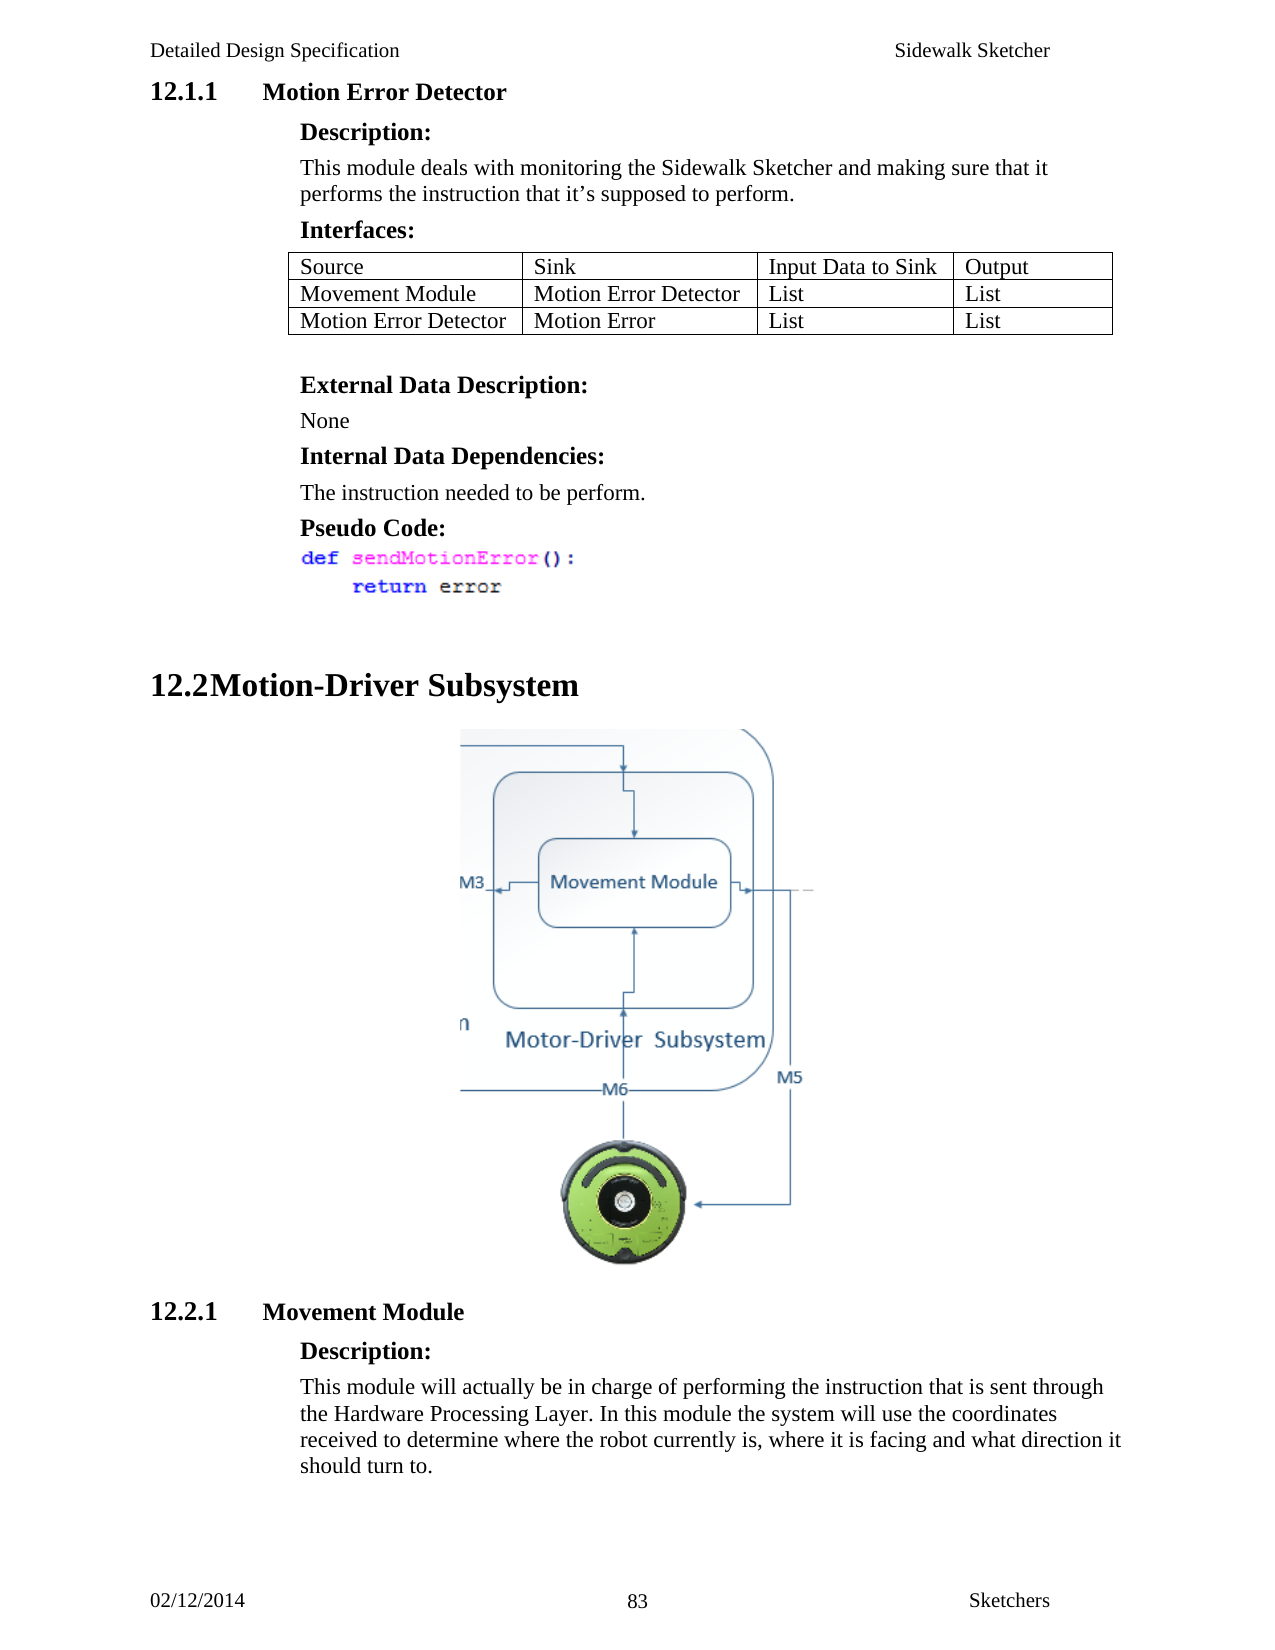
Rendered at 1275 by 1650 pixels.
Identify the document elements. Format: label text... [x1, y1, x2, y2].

subtitle None [300, 407, 1125, 433]
subtitle This module will actually be in charge of performing the instruction that is sent through the Hardware Processing Layer. In this module the system will use the coordinates received to determine where the robot currently is, where it is facing and what direction it should turn to. [300, 1373, 1125, 1479]
table_cell List [954, 308, 1112, 334]
subtitle Movement Module [150, 1294, 1125, 1326]
table_header Output [954, 253, 1112, 279]
subtitle Internal Data Dependencies: [300, 441, 1125, 470]
subtitle This module deals with monitoring the Sidewalk Sketcher and making sure that it performs the instruction that it’s supposed to perform. [300, 154, 1125, 206]
subtitle Description: [300, 117, 1125, 145]
table_header Source [289, 253, 522, 279]
table_header Input Data to Sink [758, 253, 953, 279]
subtitle Interfaces: [300, 215, 1125, 243]
table_cell List [758, 308, 953, 334]
table_cell List [954, 280, 1112, 307]
subtitle Description: [300, 1336, 1125, 1365]
table_cell Motion Error Detector [289, 308, 522, 334]
table_cell Motion Error Detector [523, 280, 757, 307]
table_header Sink [523, 253, 757, 279]
subtitle The instruction needed to be perform. [300, 478, 1125, 505]
subtitle Motion-Driver Subsystem [150, 666, 1125, 704]
subtitle Motion Error Detector [150, 75, 1125, 106]
subtitle External Data Description: [300, 370, 1125, 398]
picture [460, 729, 815, 1285]
table_cell List [758, 280, 953, 307]
picture [300, 550, 585, 615]
subtitle Pseudo Code: [300, 513, 1125, 542]
table_cell Movement Module [289, 280, 522, 307]
table_cell Motion Error [523, 308, 757, 334]
